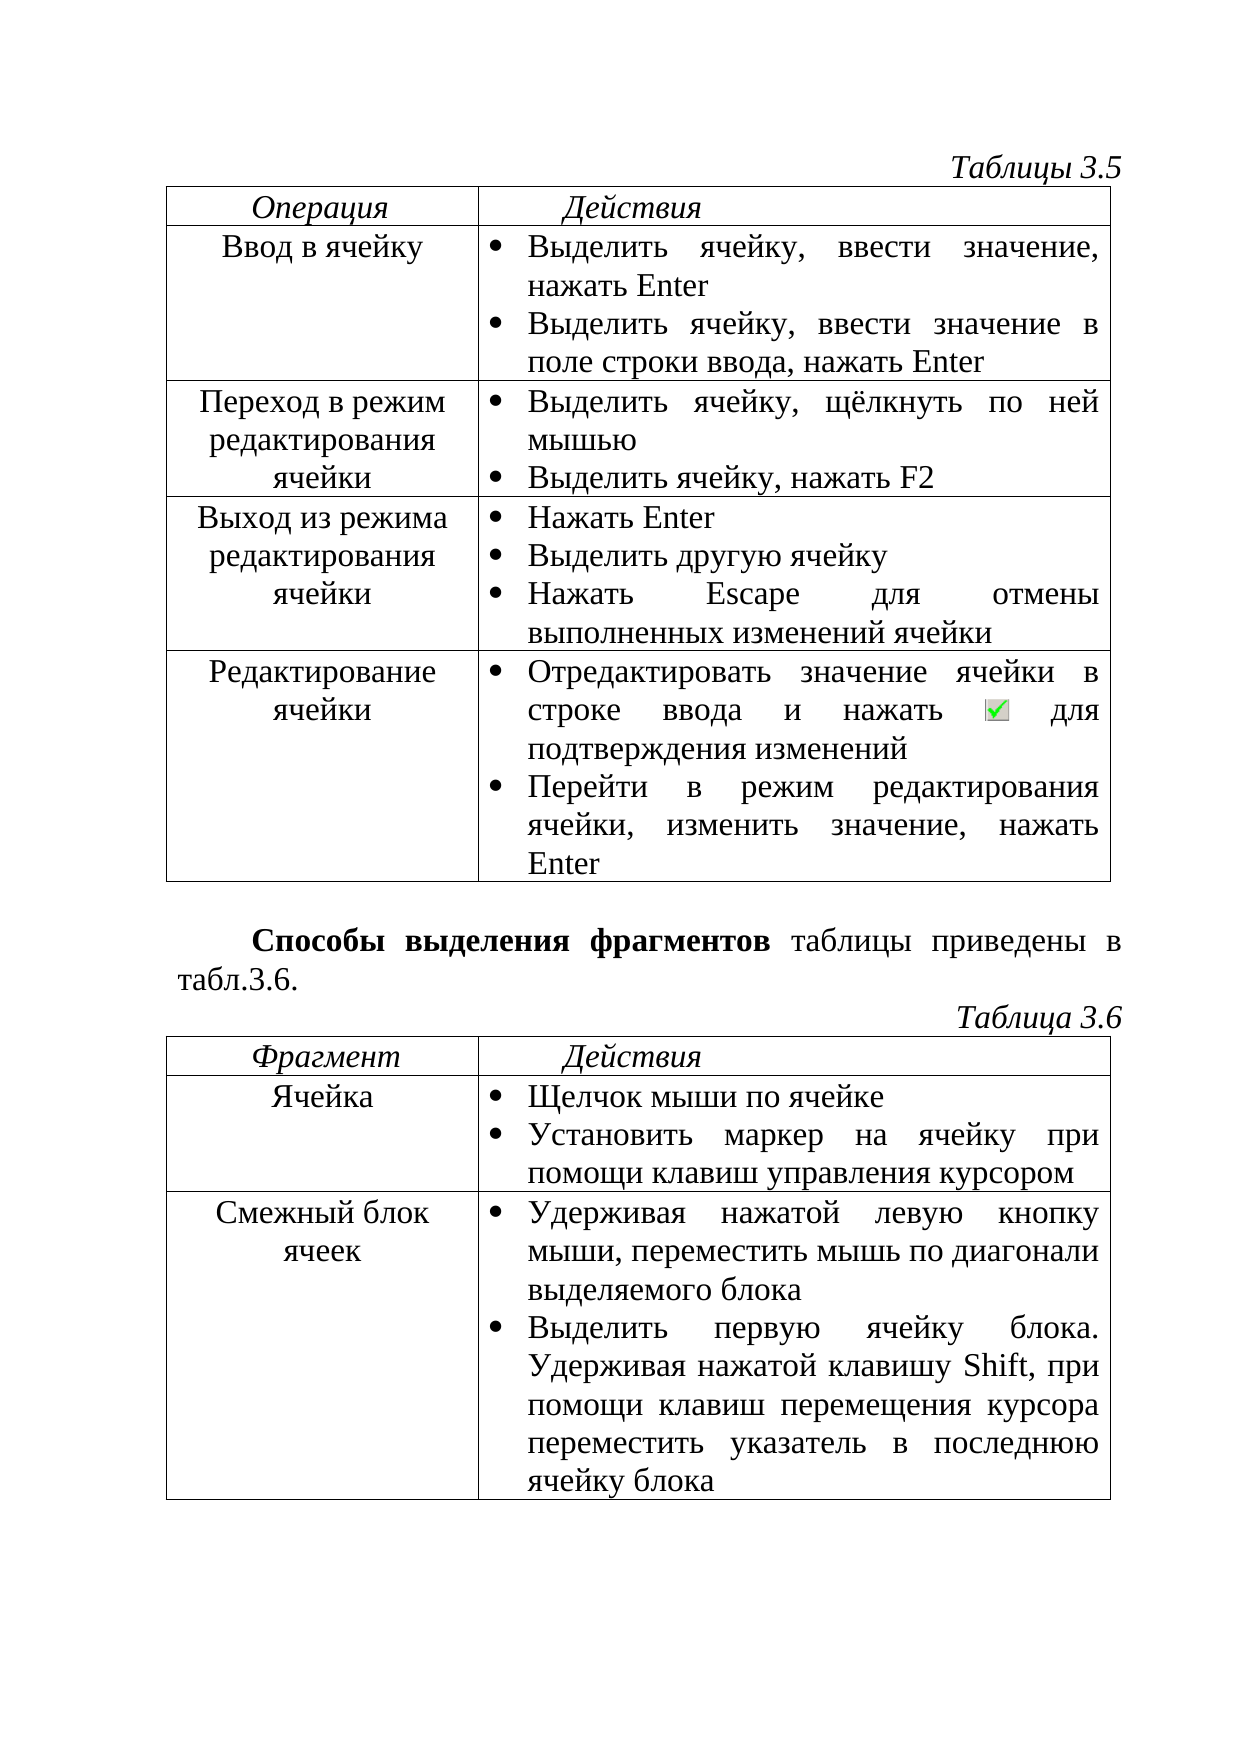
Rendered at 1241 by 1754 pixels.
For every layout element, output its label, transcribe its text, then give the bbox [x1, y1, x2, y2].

text Таблицы 3.5 [177, 148, 1122, 186]
table_cell Щелчок мыши по ячейке Установить маркер на ячейку при помощи клавиш управления курсором [479, 1076, 1110, 1191]
table_cell Переход в режим редактирования ячейки [167, 381, 478, 496]
table_header Фрагмент [167, 1037, 478, 1075]
table_cell Смежный блок ячеек [167, 1192, 478, 1499]
text Способы выделения фрагментов таблицы приведены в табл.3.6. [177, 921, 1122, 997]
table_cell Нажать Enter Выделить другую ячейку Нажать Escape для отмены выполненных изменений ячейки [479, 497, 1110, 650]
table_cell Редактирование ячейки [167, 651, 478, 881]
picture [985, 698, 1010, 721]
table_cell Ввод в ячейку [167, 226, 478, 380]
table_header Действия [479, 1037, 1110, 1075]
table_cell Выделить ячейку, щёлкнуть по ней мышью Выделить ячейку, нажать F2 [479, 381, 1110, 496]
table_cell Удерживая нажатой левую кнопку мыши, переместить мышь по диагонали выделяемого блока Выделить первую ячейку блока. Удерживая нажатой клавишу Shift, при помощи клавиш перемещения курсора переместить указатель в последнюю ячейку блока [479, 1192, 1110, 1499]
table_cell Отредактировать значение ячейки в строке ввода и нажать для подтверждения изменений Перейти в режим редактирования ячейки, изменить значение, нажать Enter [479, 651, 1110, 881]
text Таблица 3.6 [177, 997, 1122, 1036]
table_cell Выделить ячейку, ввести значение, нажать Enter Выделить ячейку, ввести значение в поле строки ввода, нажать Enter [479, 226, 1110, 380]
table_header Действия [479, 187, 1110, 225]
table_cell Ячейка [167, 1076, 478, 1191]
table_header Операция [167, 187, 478, 225]
table_cell Выход из режима редактирования ячейки [167, 497, 478, 650]
